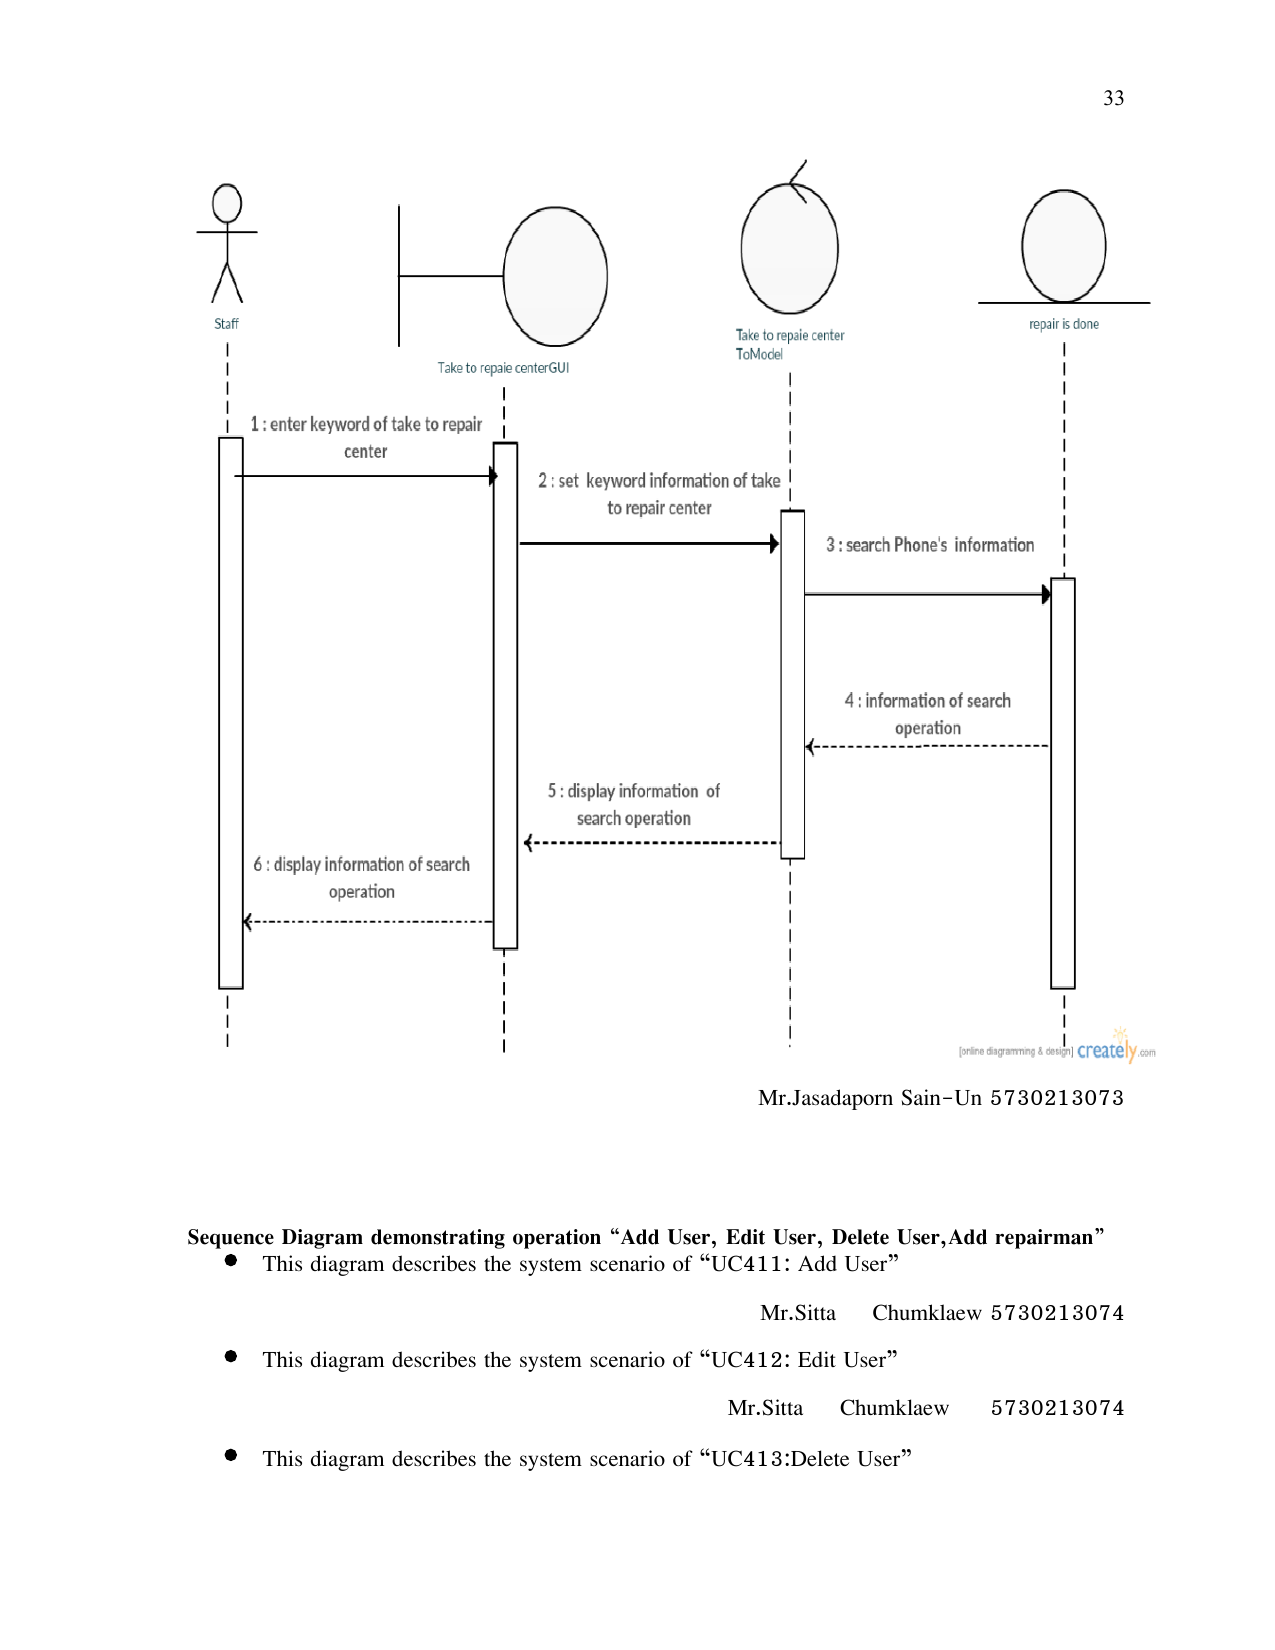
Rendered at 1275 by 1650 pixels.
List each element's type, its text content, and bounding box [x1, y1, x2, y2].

text Mr.Jasadaporn Sain-Un 5730213073 [525, 1089, 1125, 1110]
text Mr.Sitta Chumklaew 5730213074 [262, 1400, 1125, 1421]
list This diagram describes the system scenario of “UC412: Edit User” [225, 1345, 1125, 1375]
list This diagram describes the system scenario of “UC413:Delete User” [225, 1443, 1125, 1474]
picture [150, 150, 1160, 1069]
text Sequence Diagram demonstrating operation “Add User, Edit User, Delete User,Add repairman” [150, 1229, 1125, 1249]
text Mr.Sitta Chumklaew 5730213074 [262, 1304, 1125, 1325]
list This diagram describes the system scenario of “UC411: Add User” [225, 1249, 1125, 1279]
